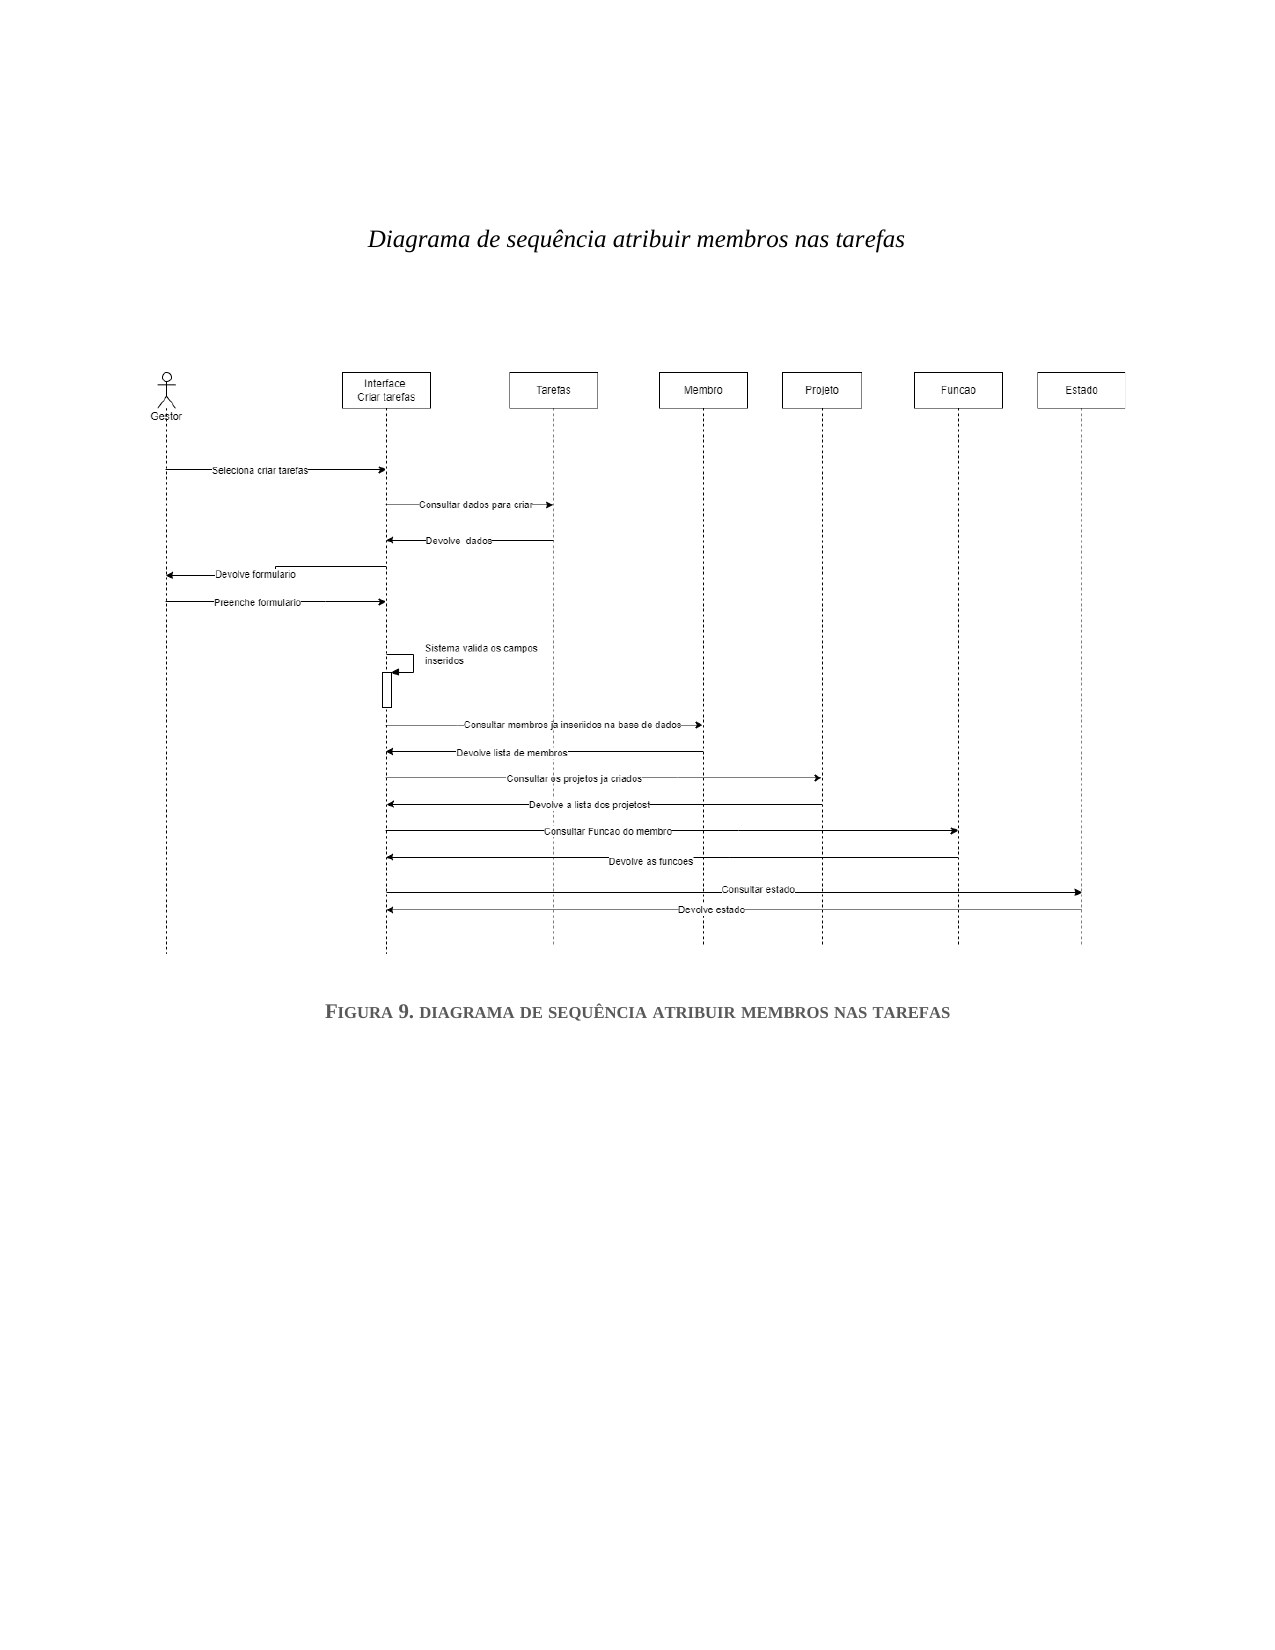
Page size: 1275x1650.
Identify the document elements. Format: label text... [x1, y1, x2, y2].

picture [150, 372, 1125, 954]
text Diagrama de sequência atribuir membros nas tarefas [150, 224, 1125, 253]
text Figura 9. diagrama de sequência atribuir membros nas tarefas [150, 999, 1125, 1023]
